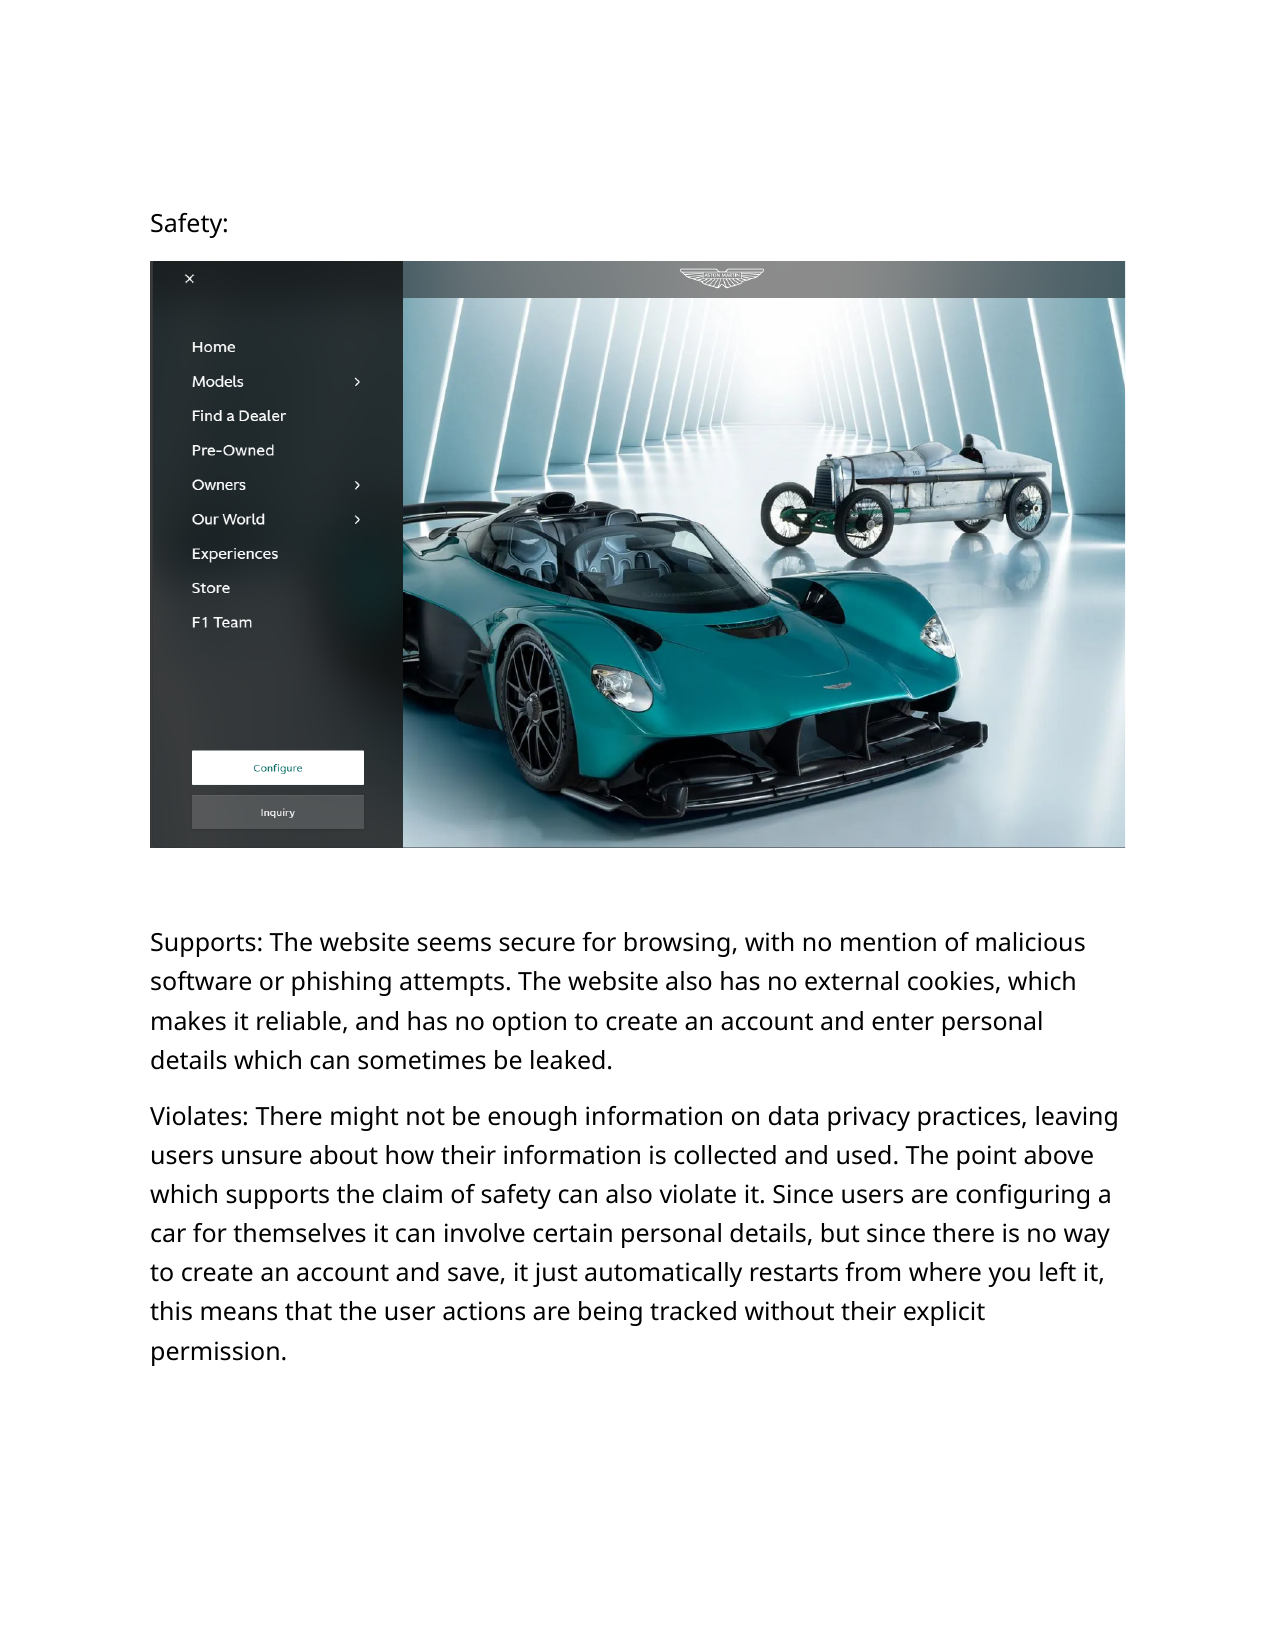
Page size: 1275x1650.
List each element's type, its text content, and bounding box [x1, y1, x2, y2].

text Safety: [150, 206, 1125, 240]
text Violates: There might not be enough information on data privacy practices, leaving users unsure about how their information is collected and used. The point above which supports the claim of safety can also violate it. Since users are configuring a car for themselves it can involve certain personal details, but since there is no way to create an account and save, it just automatically restarts from where you left it, this means that the user actions are being tracked without their explicit permission. [150, 1098, 1125, 1367]
picture [150, 261, 1125, 848]
text Supports: The website seems secure for browsing, with no mention of malicious software or phishing attempts. The website also has no external cookies, which makes it reliable, and has no option to create an account and enter personal details which can sometimes be leaked. [150, 925, 1125, 1076]
